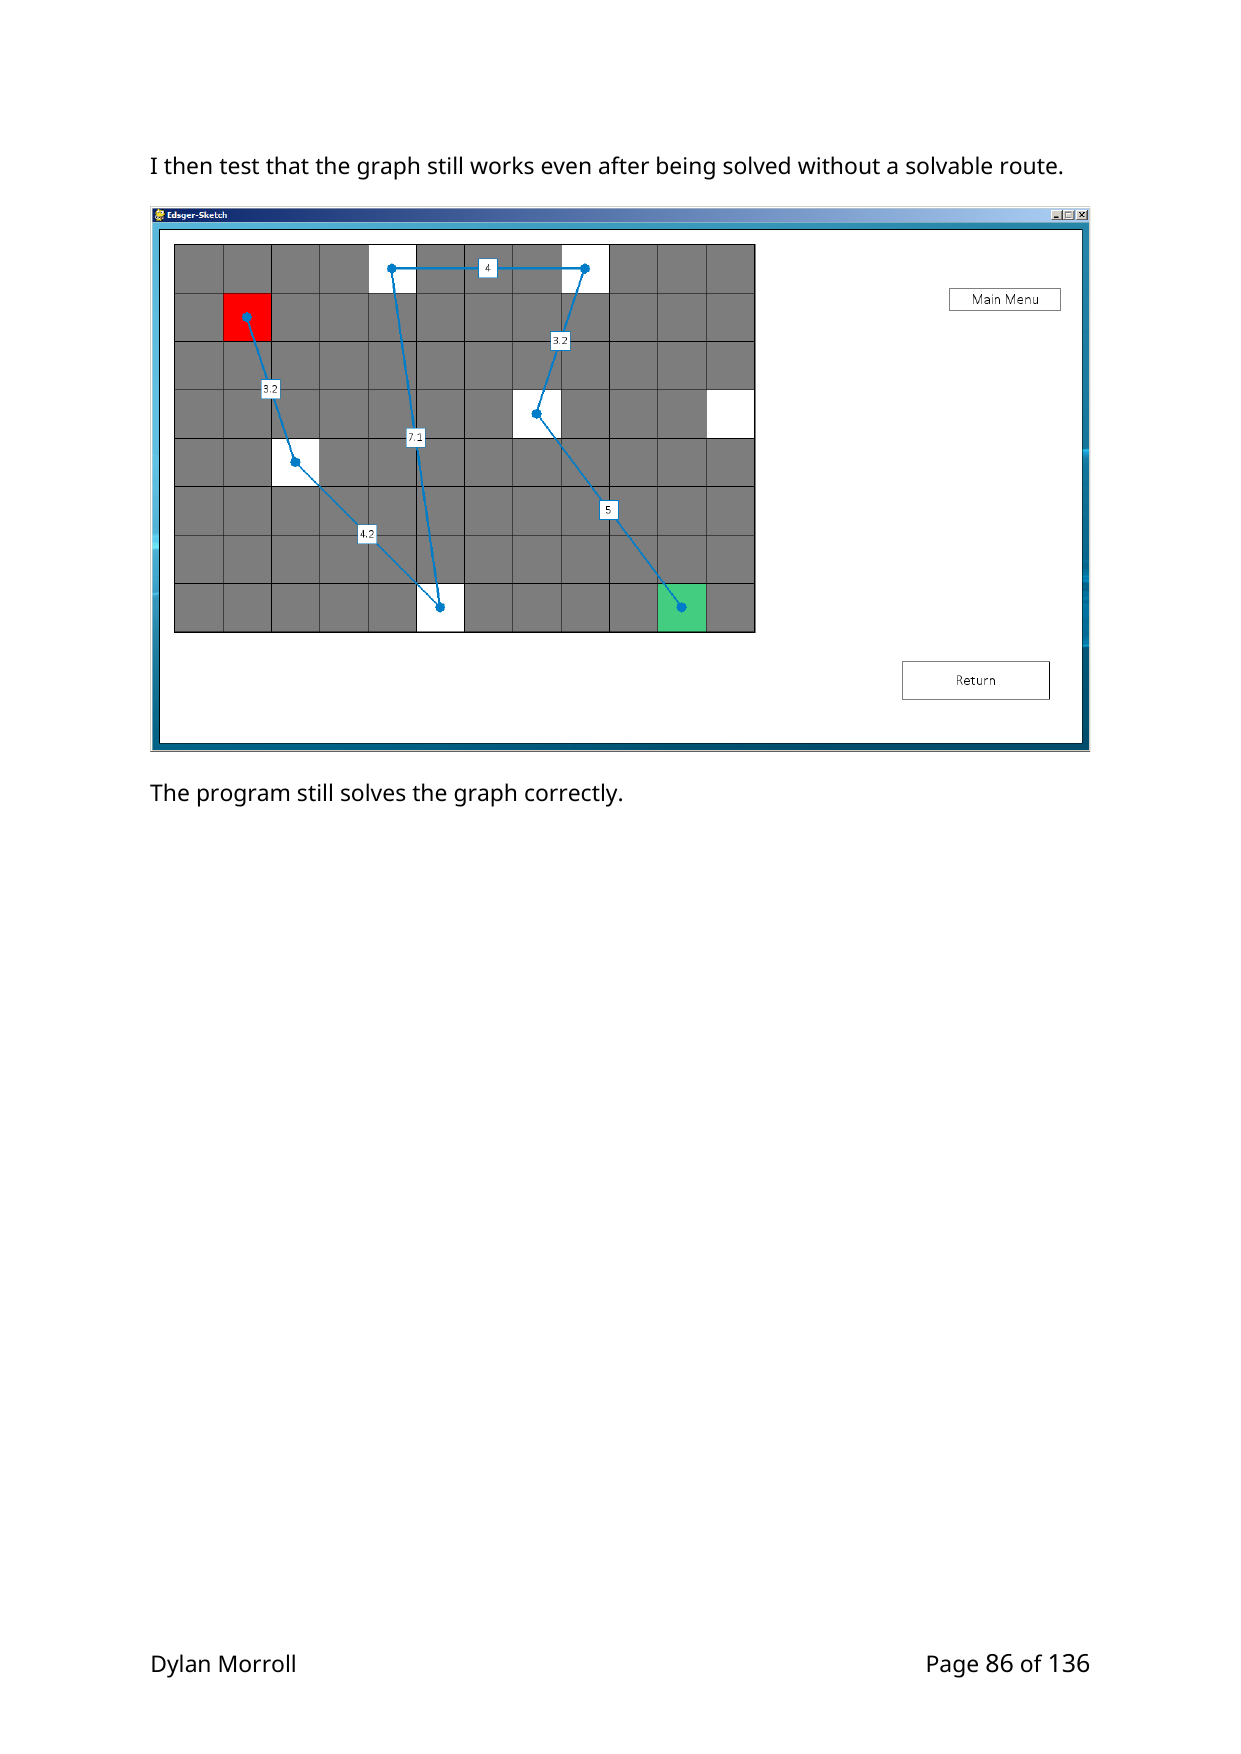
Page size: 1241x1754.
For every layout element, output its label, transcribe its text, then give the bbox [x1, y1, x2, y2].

text The program still solves the graph correctly. [150, 777, 1090, 808]
text I then test that the graph still works even after being solved without a solvable route. [150, 150, 1090, 181]
picture [150, 206, 1091, 752]
